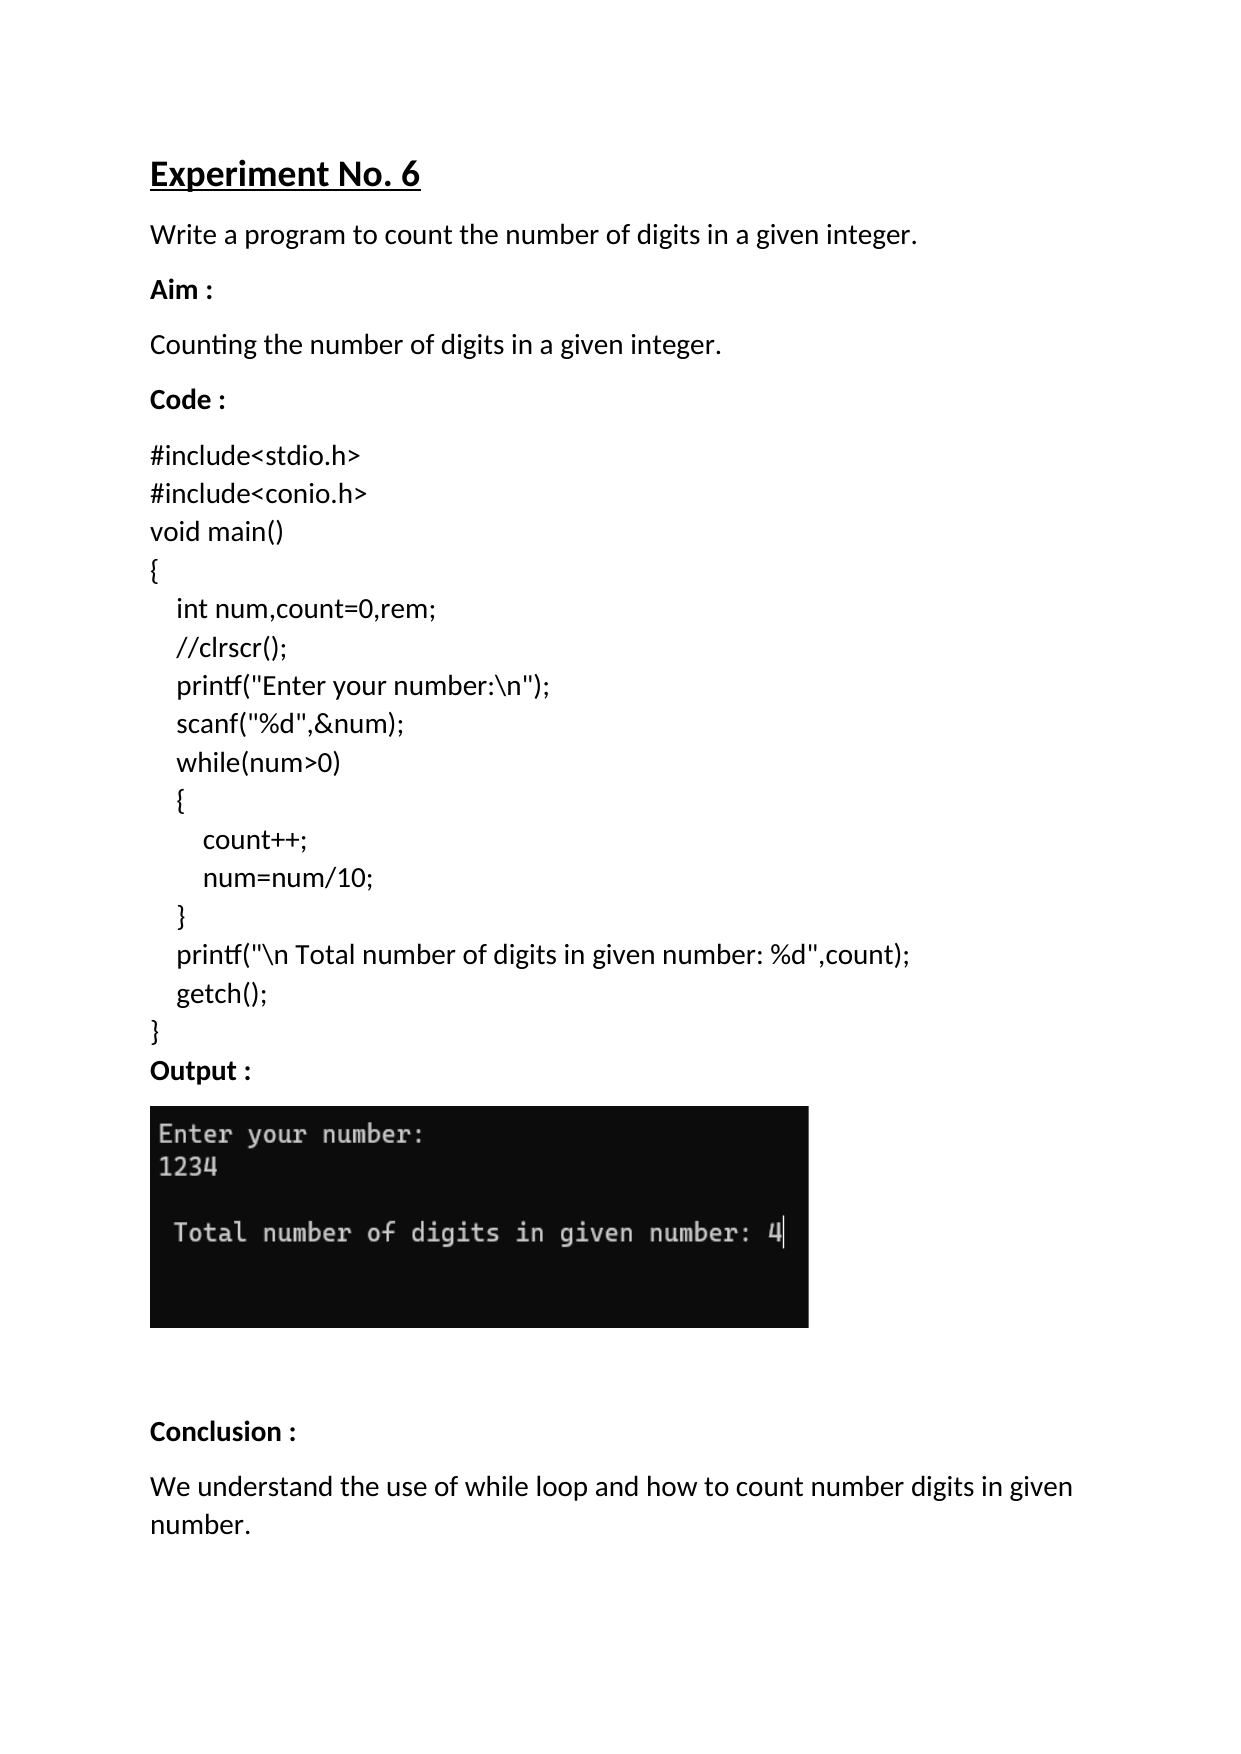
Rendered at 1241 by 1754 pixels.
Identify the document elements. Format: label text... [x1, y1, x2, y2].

text printf("\n Total number of digits in given number: %d",count); [150, 936, 1090, 972]
text count++; [150, 821, 1090, 857]
text } [150, 1013, 1090, 1049]
text Conclusion : [150, 1413, 1090, 1448]
text Experiment No. 6 [150, 150, 1090, 196]
picture [150, 1106, 809, 1328]
text while(num>0) [150, 744, 1090, 780]
text int num,count=0,rem; [150, 590, 1090, 626]
text num=num/10; [150, 859, 1090, 895]
text Write a program to count the number of digits in a given integer. [150, 216, 1090, 252]
text getch(); [150, 975, 1090, 1010]
text } [150, 898, 1090, 933]
text Aim : [150, 271, 1090, 307]
text scanf("%d",&num); [150, 706, 1090, 741]
text Code : [150, 381, 1090, 417]
text { [150, 782, 1090, 818]
text void main() [150, 513, 1090, 549]
text #include<stdio.h> [150, 437, 1090, 472]
text #include<conio.h> [150, 475, 1090, 511]
text printf("Enter your number:\n"); [150, 667, 1090, 703]
text Counting the number of digits in a given integer. [150, 326, 1090, 362]
text We understand the use of while loop and how to count number digits in given number. [150, 1468, 1090, 1542]
text { [150, 552, 1090, 587]
text Output : [150, 1052, 1090, 1087]
text //clrscr(); [150, 629, 1090, 664]
